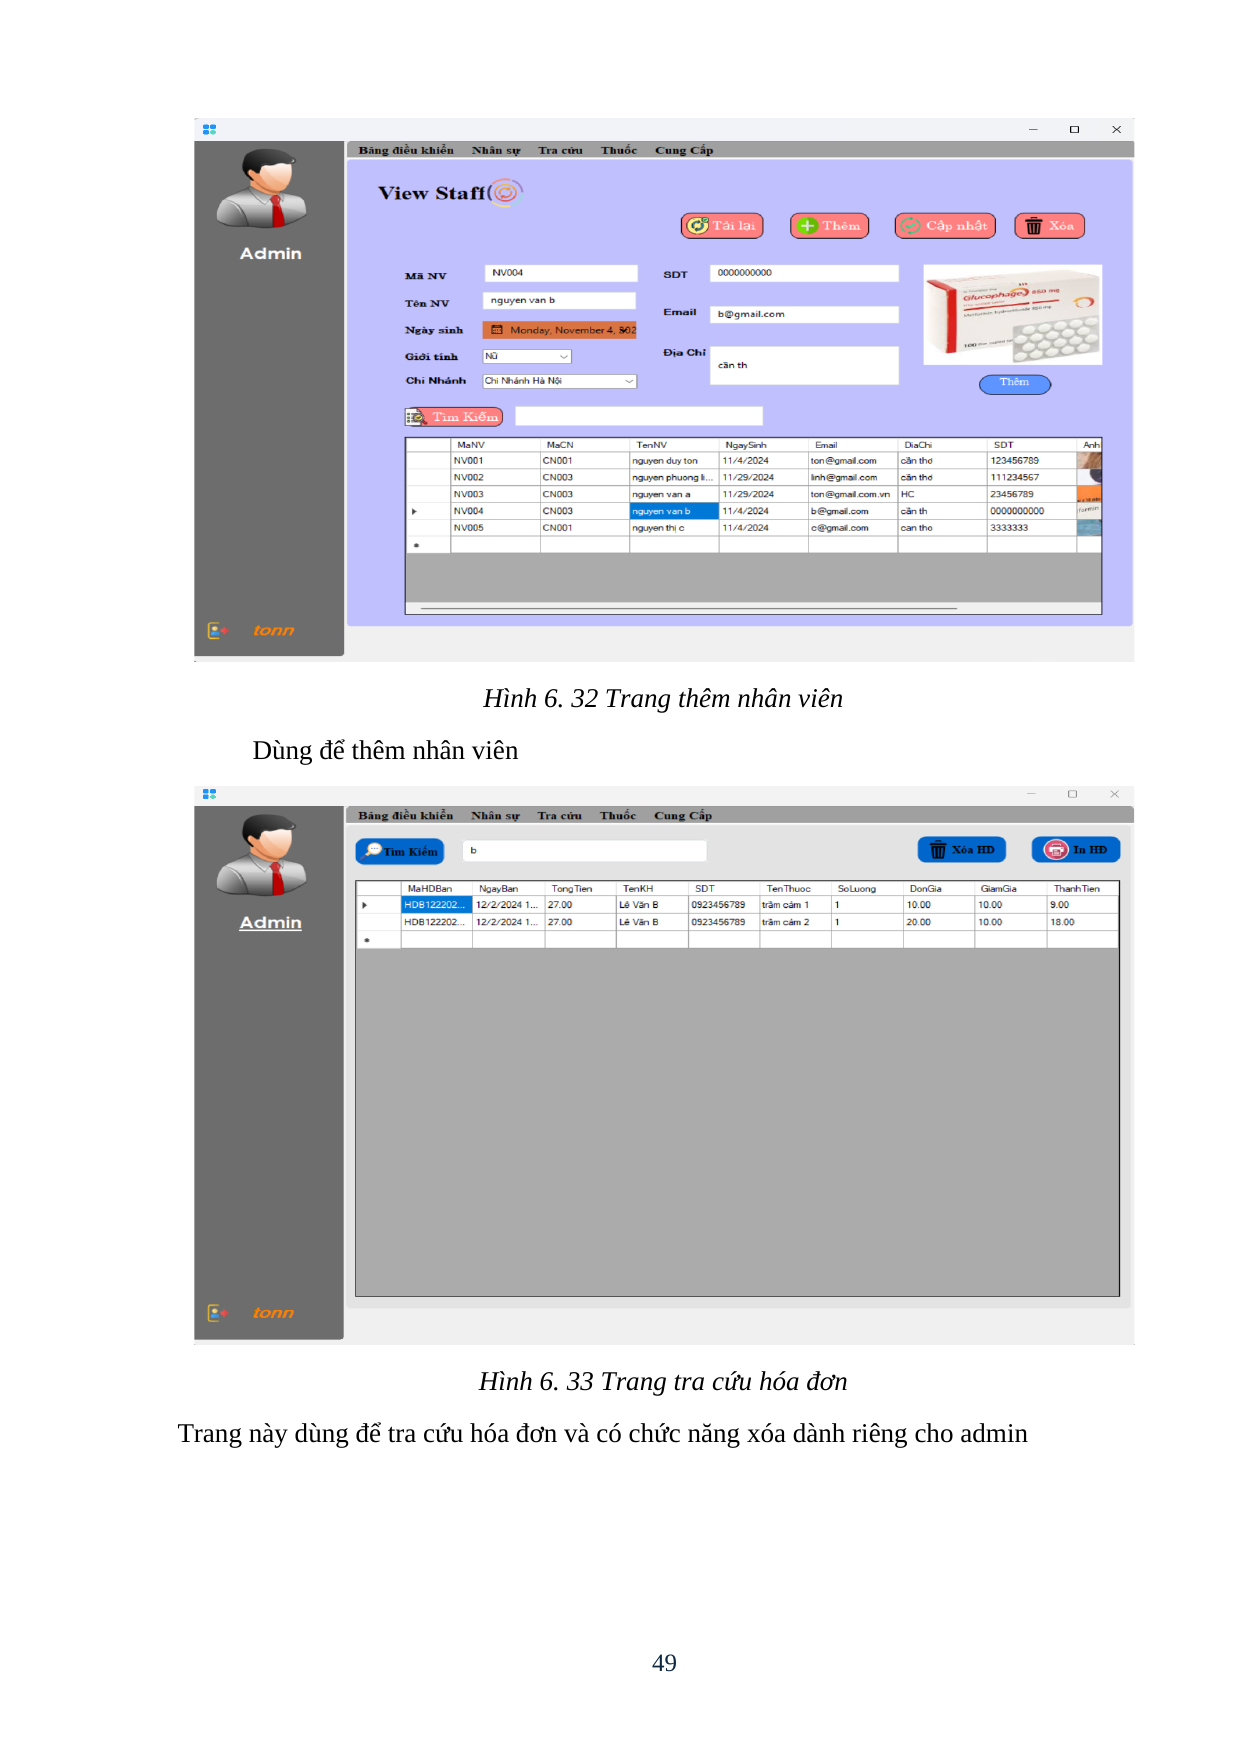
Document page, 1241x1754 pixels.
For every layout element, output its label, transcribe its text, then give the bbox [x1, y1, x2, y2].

text Trang này dùng để tra cứu hóa đơn và có chức năng xóa dành riêng cho admin [177, 1417, 1152, 1448]
picture [194, 786, 1135, 1345]
text Hình 6. 33 Trang tra cứu hóa đơn [177, 1365, 1152, 1396]
text Hình 6. 32 Trang thêm nhân viên [177, 682, 1152, 713]
picture [194, 118, 1135, 662]
text Dùng để thêm nhân viên [177, 734, 1152, 765]
